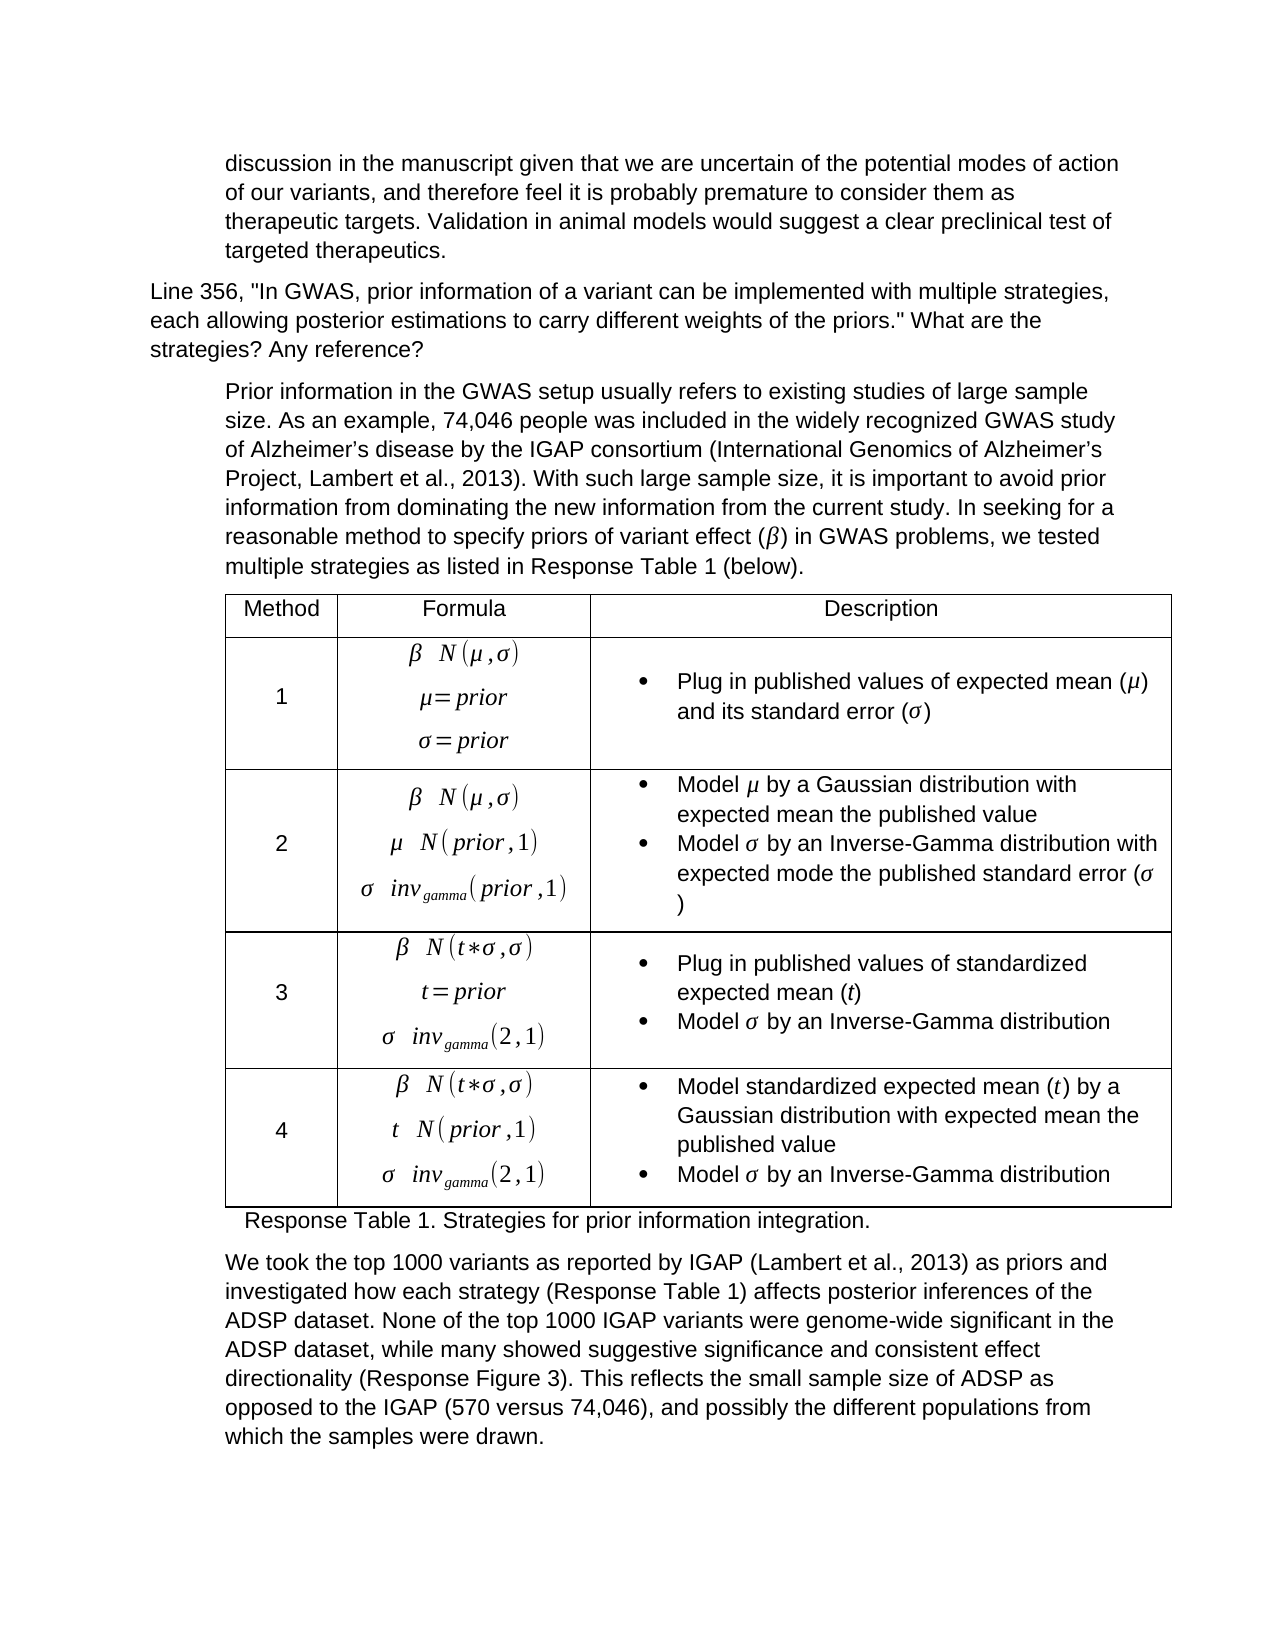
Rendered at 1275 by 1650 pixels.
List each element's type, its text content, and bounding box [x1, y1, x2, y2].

table_cell Plug in published values of standardized expected mean (t) Model by an Inverse-Gamma distribution [591, 933, 1171, 1068]
table_cell 2 [226, 770, 337, 931]
text Prior information in the GWAS setup usually refers to existing studies of large sample size. As an example, 74,046 people was included in the widely recognized GWAS study of Alzheimer’s disease by the IGAP consortium (International Genomics of Alzheimer’s Project, Lambert et al., 2013). With such large sample size, it is important to avoid prior information from dominating the new information from the current study. In seeking for a reasonable method to specify priors of variant effect () in GWAS problems, we tested multiple strategies as listed in Response Table 1 (below). [225, 378, 1125, 579]
table_cell Model by a Gaussian distribution with expected mean the published value Model by an Inverse-Gamma distribution with expected mode the published standard error () [591, 770, 1171, 931]
table_cell [338, 638, 590, 769]
table_header Formula [338, 595, 590, 637]
table_cell 4 [226, 1069, 337, 1206]
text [225, 150, 1125, 263]
table_cell Model standardized expected mean () by a Gaussian distribution with expected mean the published value Model by an Inverse-Gamma distribution [591, 1069, 1171, 1206]
table_header Description [591, 595, 1171, 637]
table_cell 3 [226, 933, 337, 1068]
table_cell Plug in published values of expected mean () and its standard error () [591, 638, 1171, 769]
text Response Table 1. Strategies for prior information integration. [225, 1208, 1125, 1234]
table_cell [338, 770, 590, 931]
table_header Method [226, 595, 337, 637]
table_cell 1 [226, 638, 337, 769]
text We took the top 1000 variants as reported by IGAP (Lambert et al., 2013) as priors and investigated how each strategy (Response Table 1) affects posterior inferences of the ADSP dataset. None of the top 1000 IGAP variants were genome-wide significant in the ADSP dataset, while many showed suggestive significance and consistent effect directionality (Response Figure 3). This reflects the small sample size of ADSP as opposed to the IGAP (570 versus 74,046), and possibly the different populations from which the samples were drawn. [225, 1249, 1125, 1449]
text Line 356, "In GWAS, prior information of a variant can be implemented with multiple strategies, each allowing posterior estimations to carry different weights of the priors." What are the strategies? Any reference? [150, 278, 1125, 363]
table_cell [338, 1069, 590, 1206]
table_cell [338, 933, 590, 1068]
